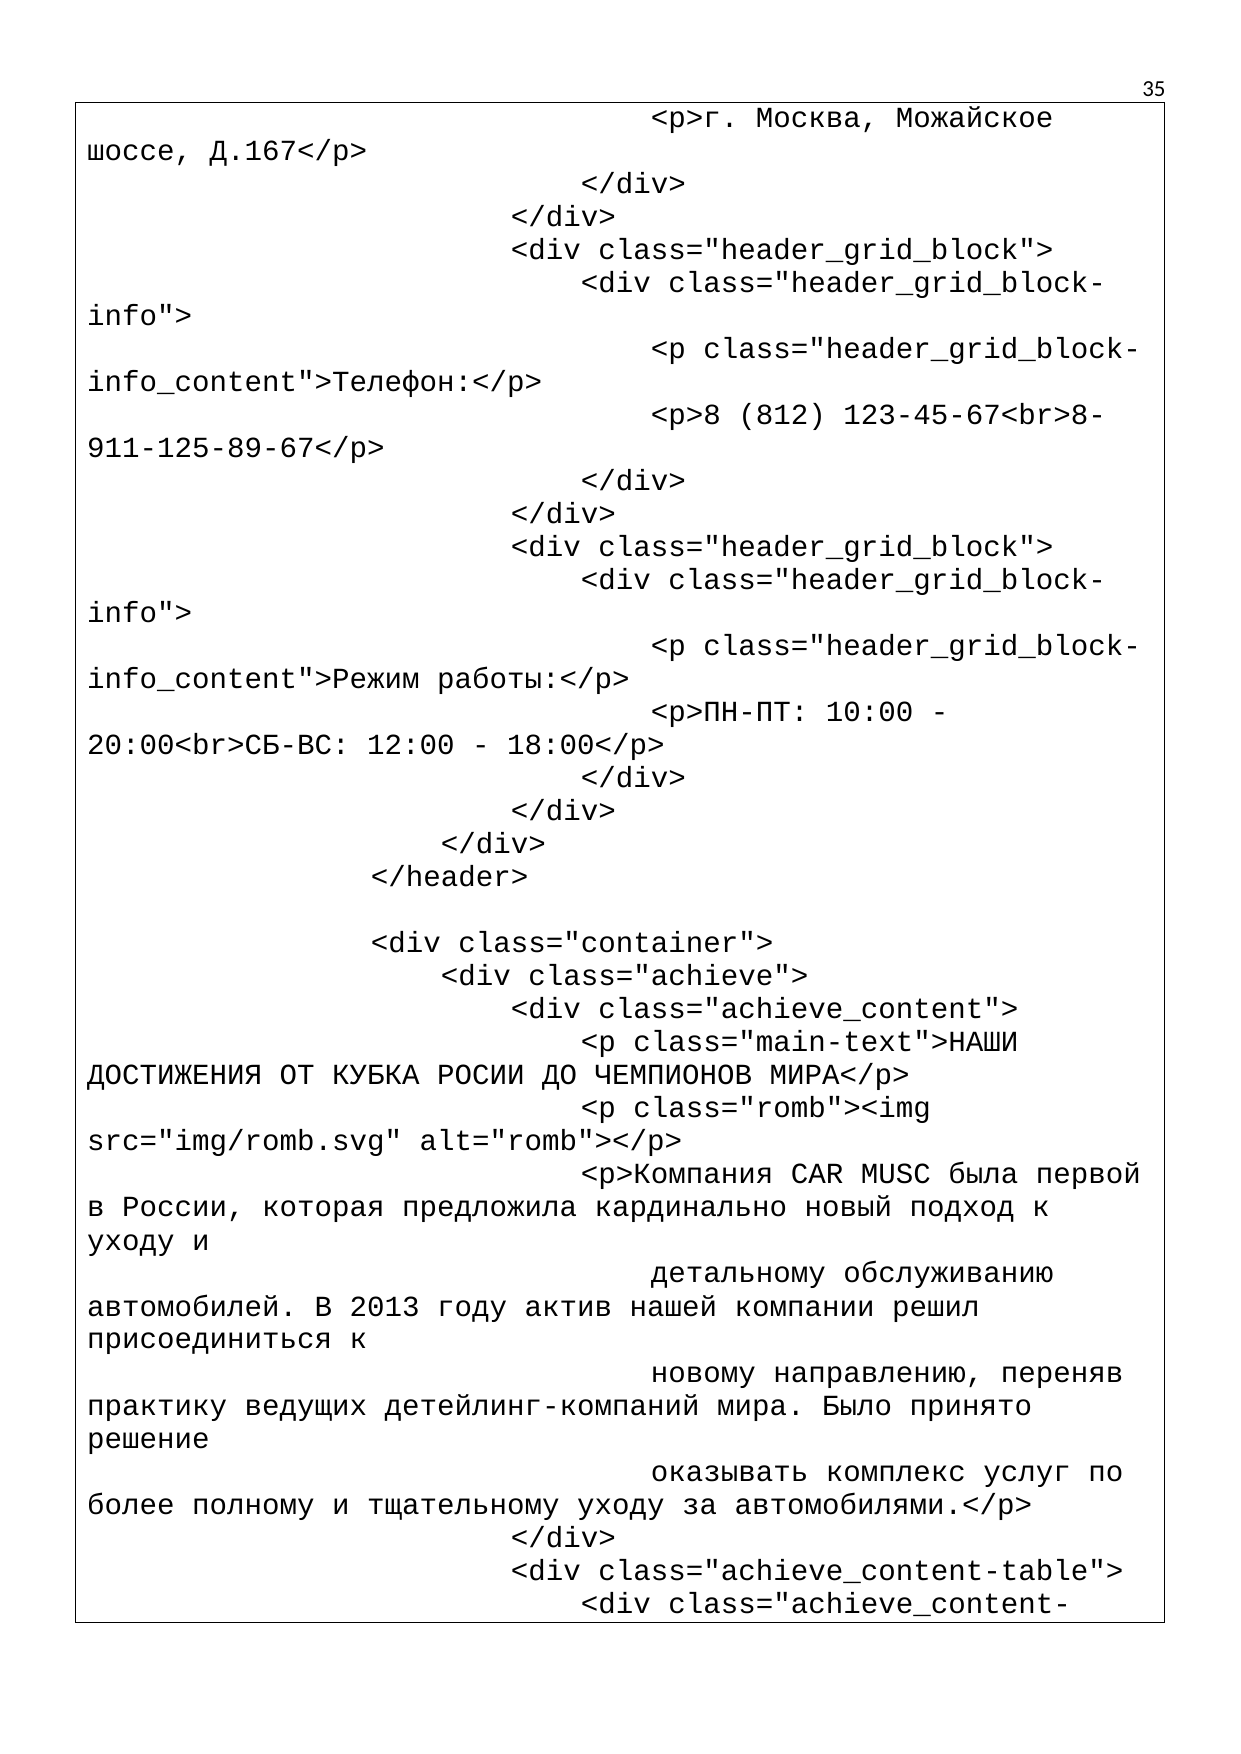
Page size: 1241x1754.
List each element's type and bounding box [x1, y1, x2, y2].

table_header [76, 103, 1164, 1622]
